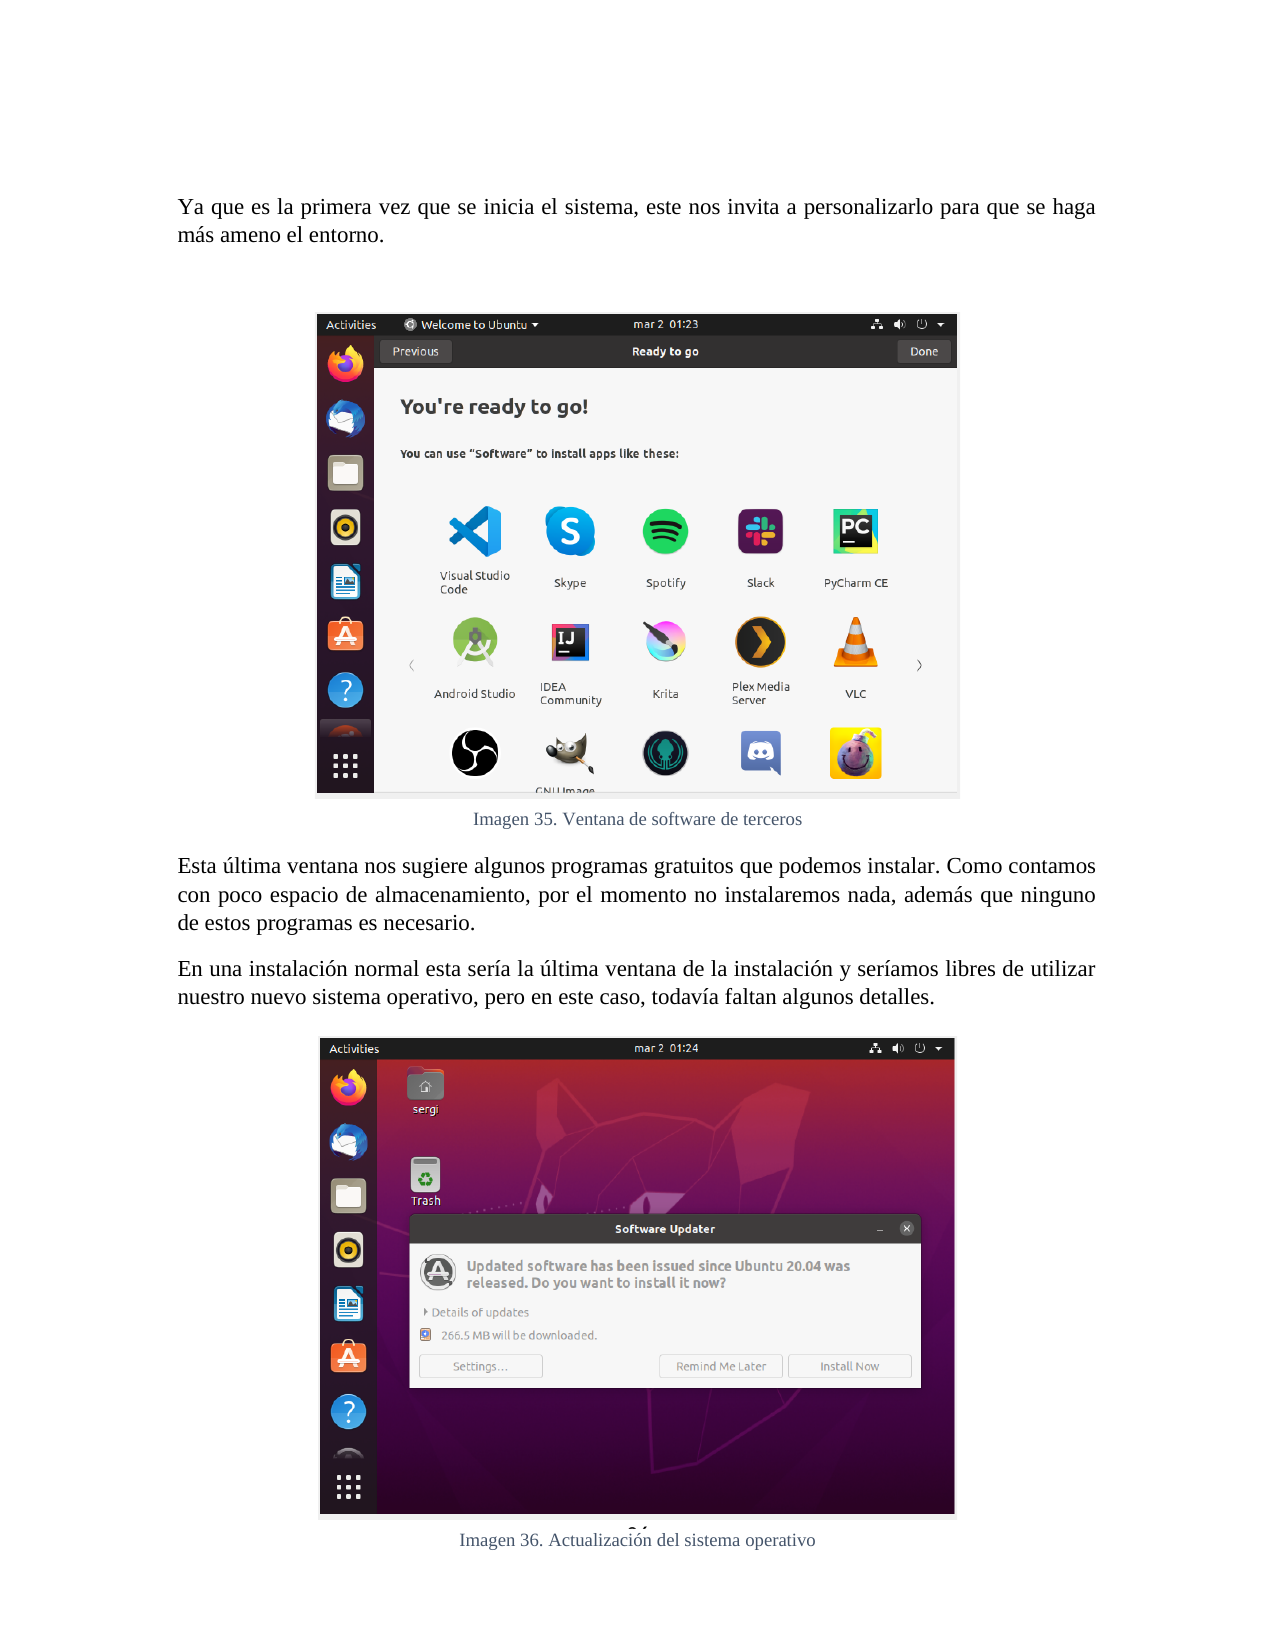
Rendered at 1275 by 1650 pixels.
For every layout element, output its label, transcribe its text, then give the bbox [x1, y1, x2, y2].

picture [318, 1036, 958, 1520]
text Esta última ventana nos sugiere algunos programas gratuitos que podemos instalar. Como contamos con poco espacio de almacenamiento, por el momento no instalaremos nada, además que ninguno de estos programas es necesario. [177, 853, 1098, 936]
text Ya que es la primera vez que se inicia el sistema, este nos invita a personalizarlo para que se haga más ameno el entorno. [177, 193, 1098, 247]
text En una instalación normal esta sería la última ventana de la instalación y seríamos libres de utilizar nuestro nuevo sistema operativo, pero en este caso, todavía faltan algunos detalles. [177, 954, 1098, 1009]
picture [314, 312, 961, 799]
